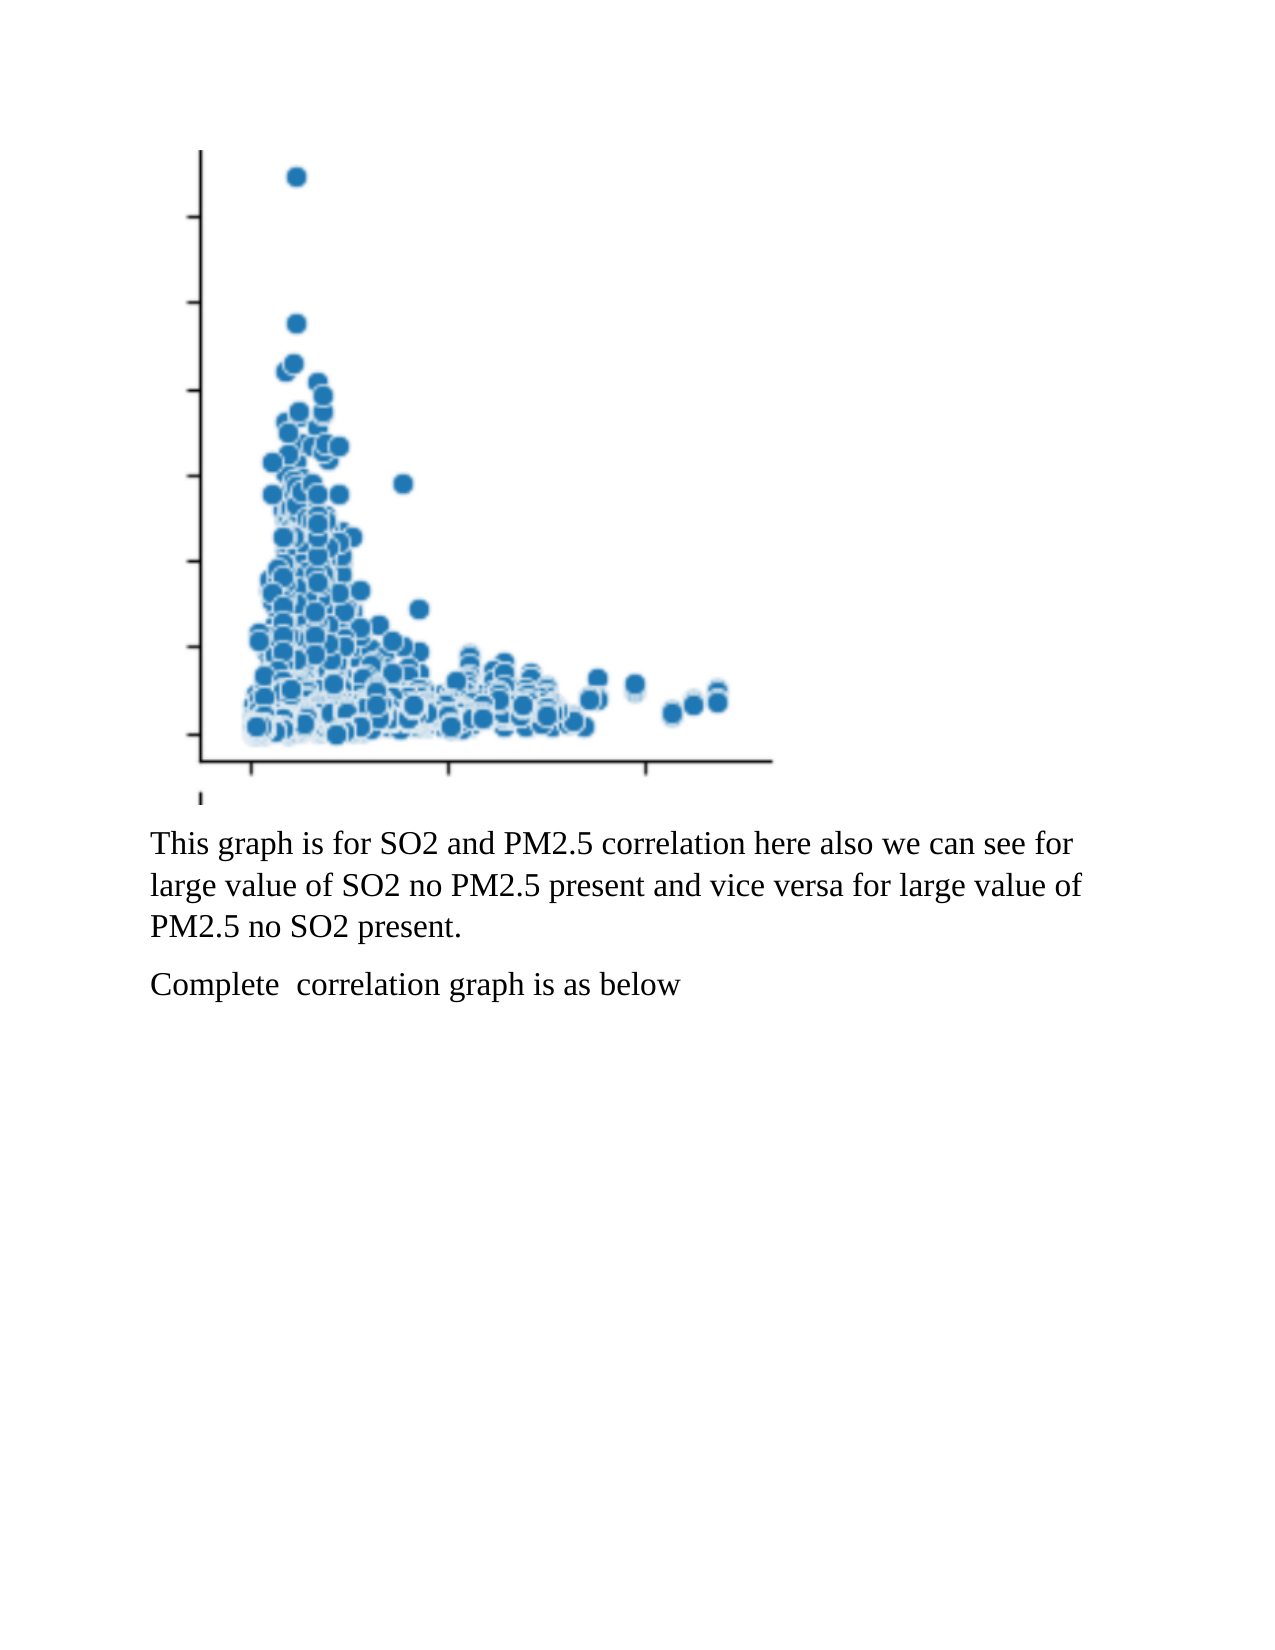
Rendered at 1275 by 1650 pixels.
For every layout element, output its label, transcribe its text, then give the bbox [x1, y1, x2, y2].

text Complete correlation graph is as below [150, 964, 1125, 1003]
picture [150, 150, 826, 805]
text This graph is for SO2 and PM2.5 correlation here also we can see for large value of SO2 no PM2.5 present and vice versa for large value of PM2.5 no SO2 present. [150, 824, 1125, 945]
